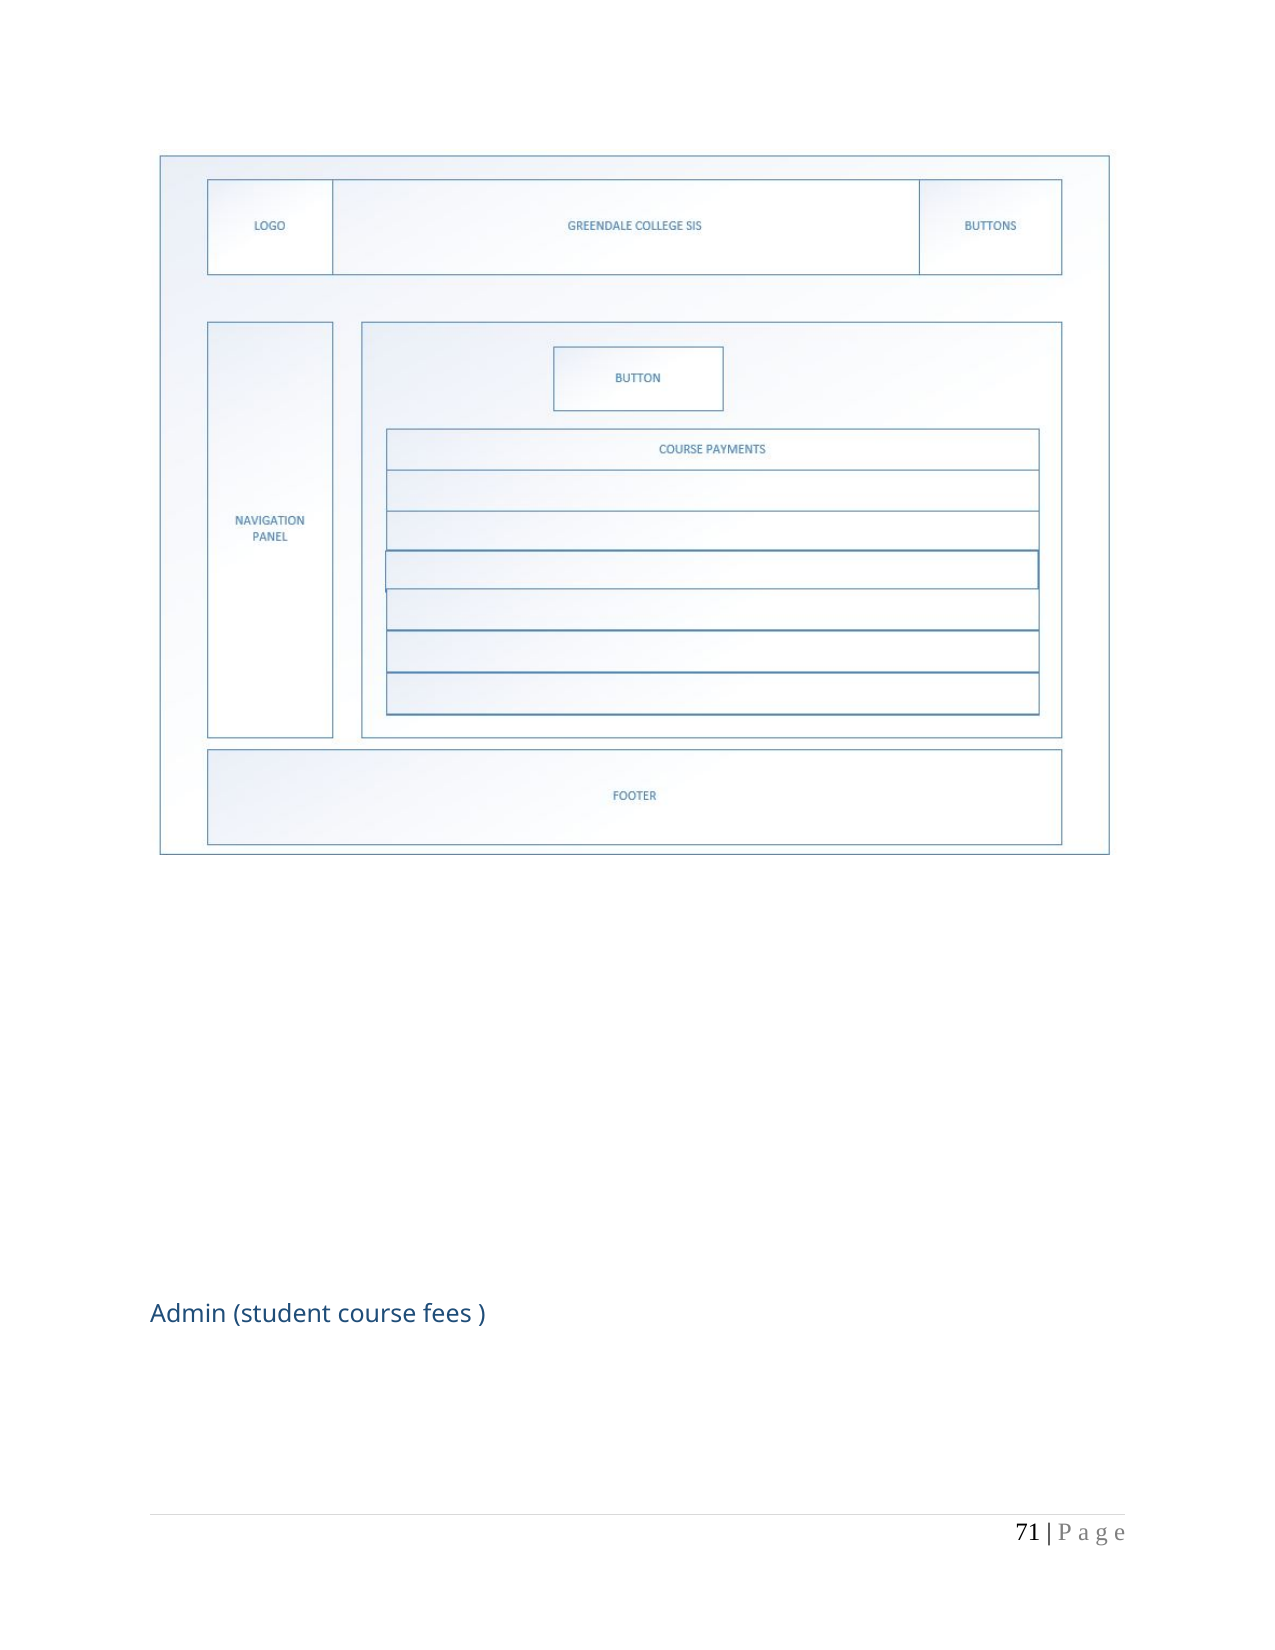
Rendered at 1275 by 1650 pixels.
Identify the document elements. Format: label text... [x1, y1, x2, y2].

subtitle Admin (student course fees ) [150, 1296, 1125, 1330]
picture [150, 149, 1126, 855]
